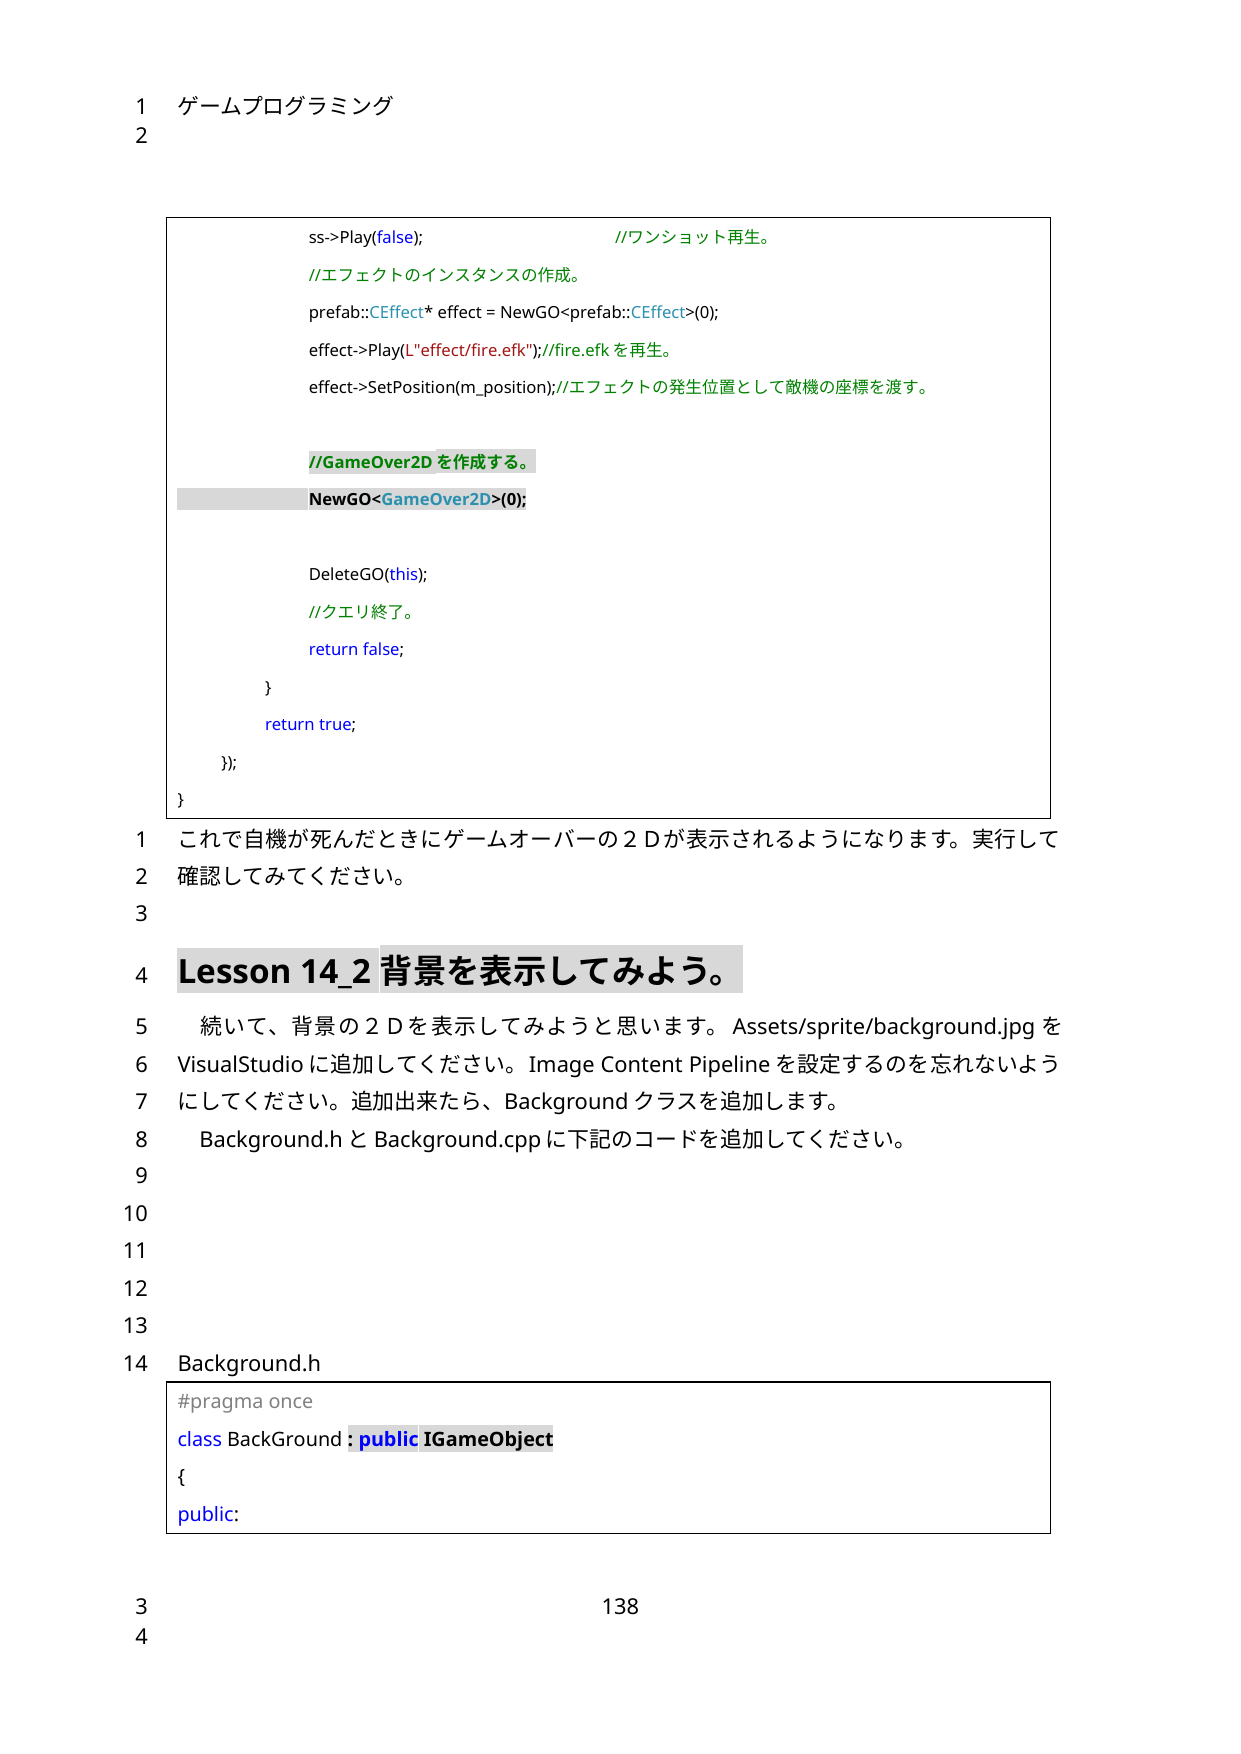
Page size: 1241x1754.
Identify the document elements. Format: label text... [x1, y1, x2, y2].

text Background.hとBackground.cppに下記のコードを追加してください。 [177, 1119, 1063, 1156]
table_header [167, 1383, 1050, 1532]
text Background.h [177, 1344, 1063, 1381]
text 続いて、背景の２Ｄを表示してみようと思います。Assets/sprite/background.jpgをVisualStudioに追加してください。Image Content Pipelineを設定するのを忘れないようにしてください。追加出来たら、Backgroundクラスを追加します。 [177, 1006, 1063, 1119]
text これで自機が死んだときにゲームオーバーの２Ｄが表示されるようになります。実行して確認してみてください。 [177, 819, 1063, 894]
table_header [167, 218, 1050, 818]
subtitle Lesson 14_2 背景を表示してみよう。 [177, 931, 1063, 1006]
